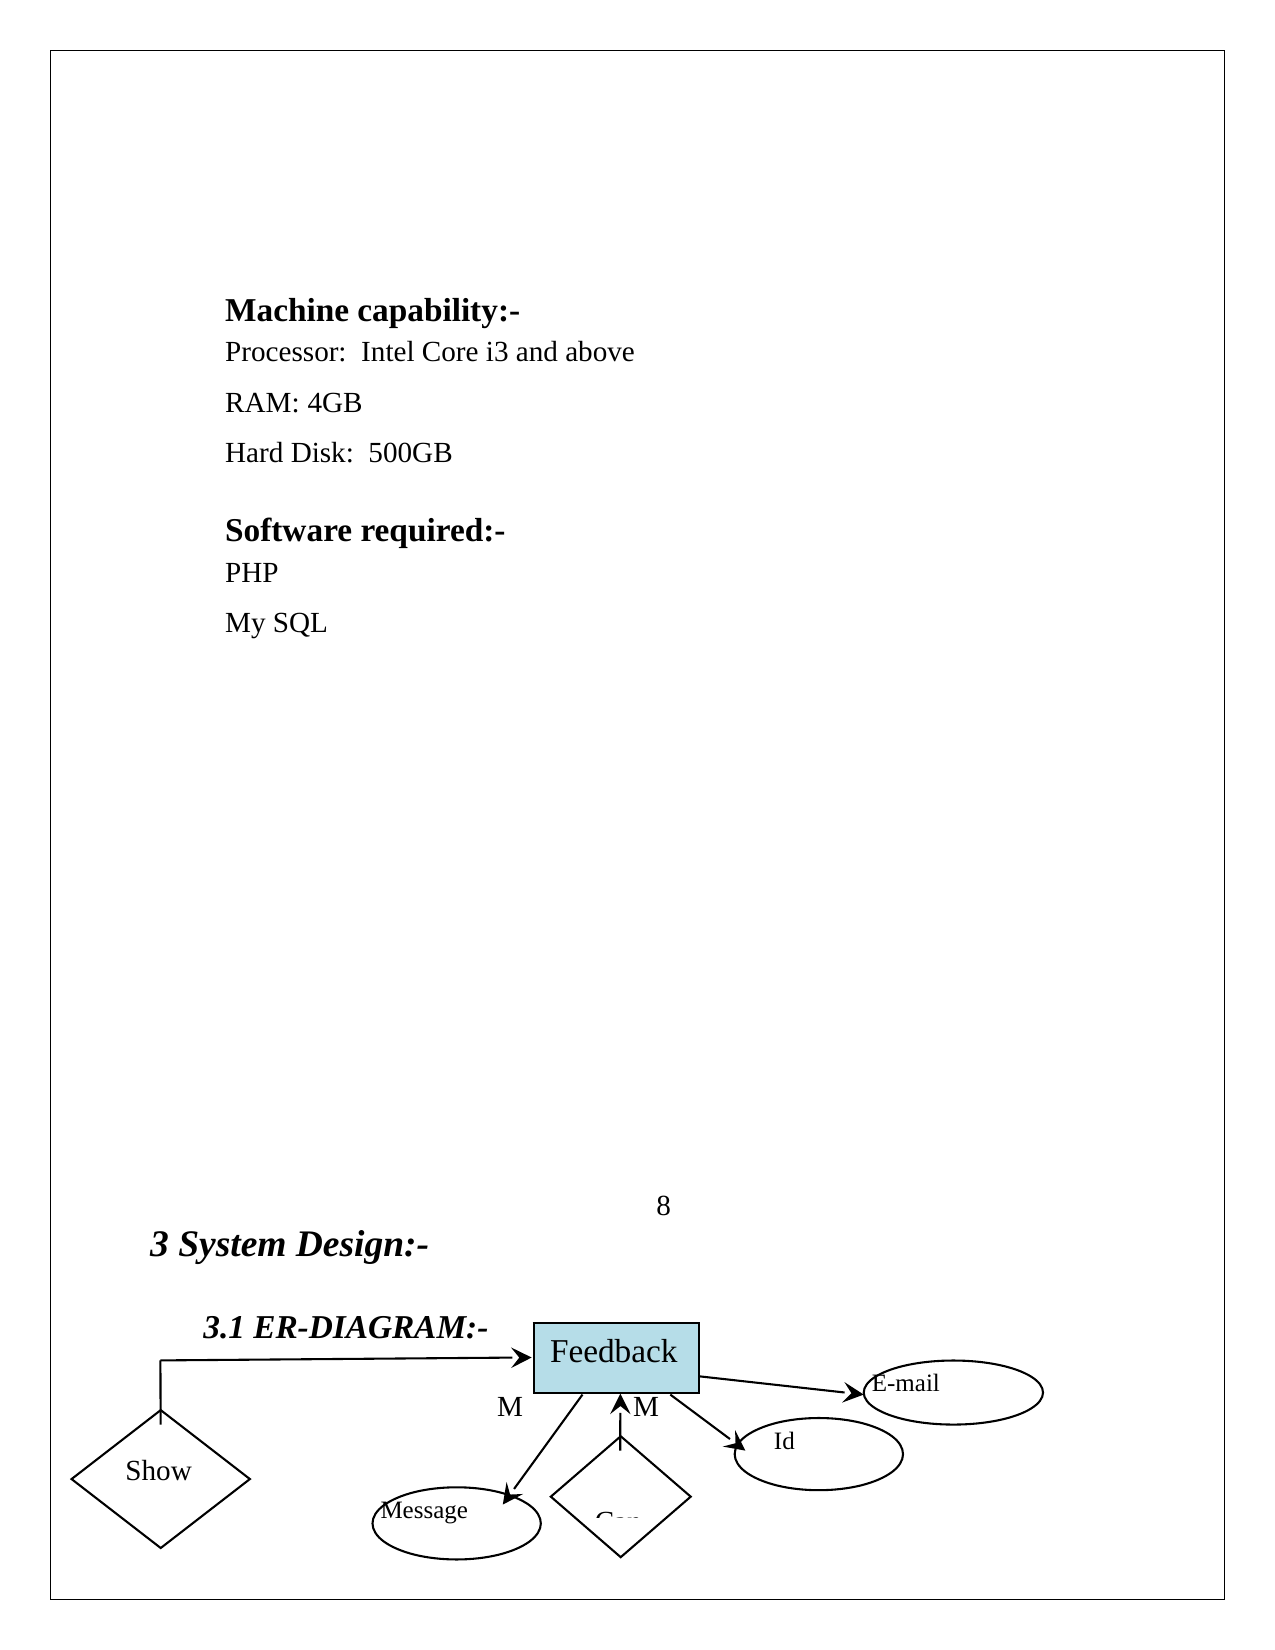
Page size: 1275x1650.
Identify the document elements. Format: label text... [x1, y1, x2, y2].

text RAM: 4GB [150, 385, 1125, 418]
text Processor: Intel Core i3 and above [150, 334, 1125, 368]
text My SQL [150, 605, 1125, 639]
text 8 [150, 1188, 1125, 1221]
title Machine capability:- [150, 290, 1125, 328]
text M M [565, 1394, 704, 1422]
text 3.1 ER-DIAGRAM:- [150, 1307, 1125, 1346]
text PHP [150, 555, 1125, 589]
text Hard Disk: 500GB [150, 435, 1125, 469]
text M M [673, 1389, 906, 1422]
text M M [162, 1389, 580, 1422]
title Software required:- [150, 511, 1125, 549]
text 3 System Design:- [150, 1221, 1125, 1264]
text M M [1000, 1389, 1125, 1422]
